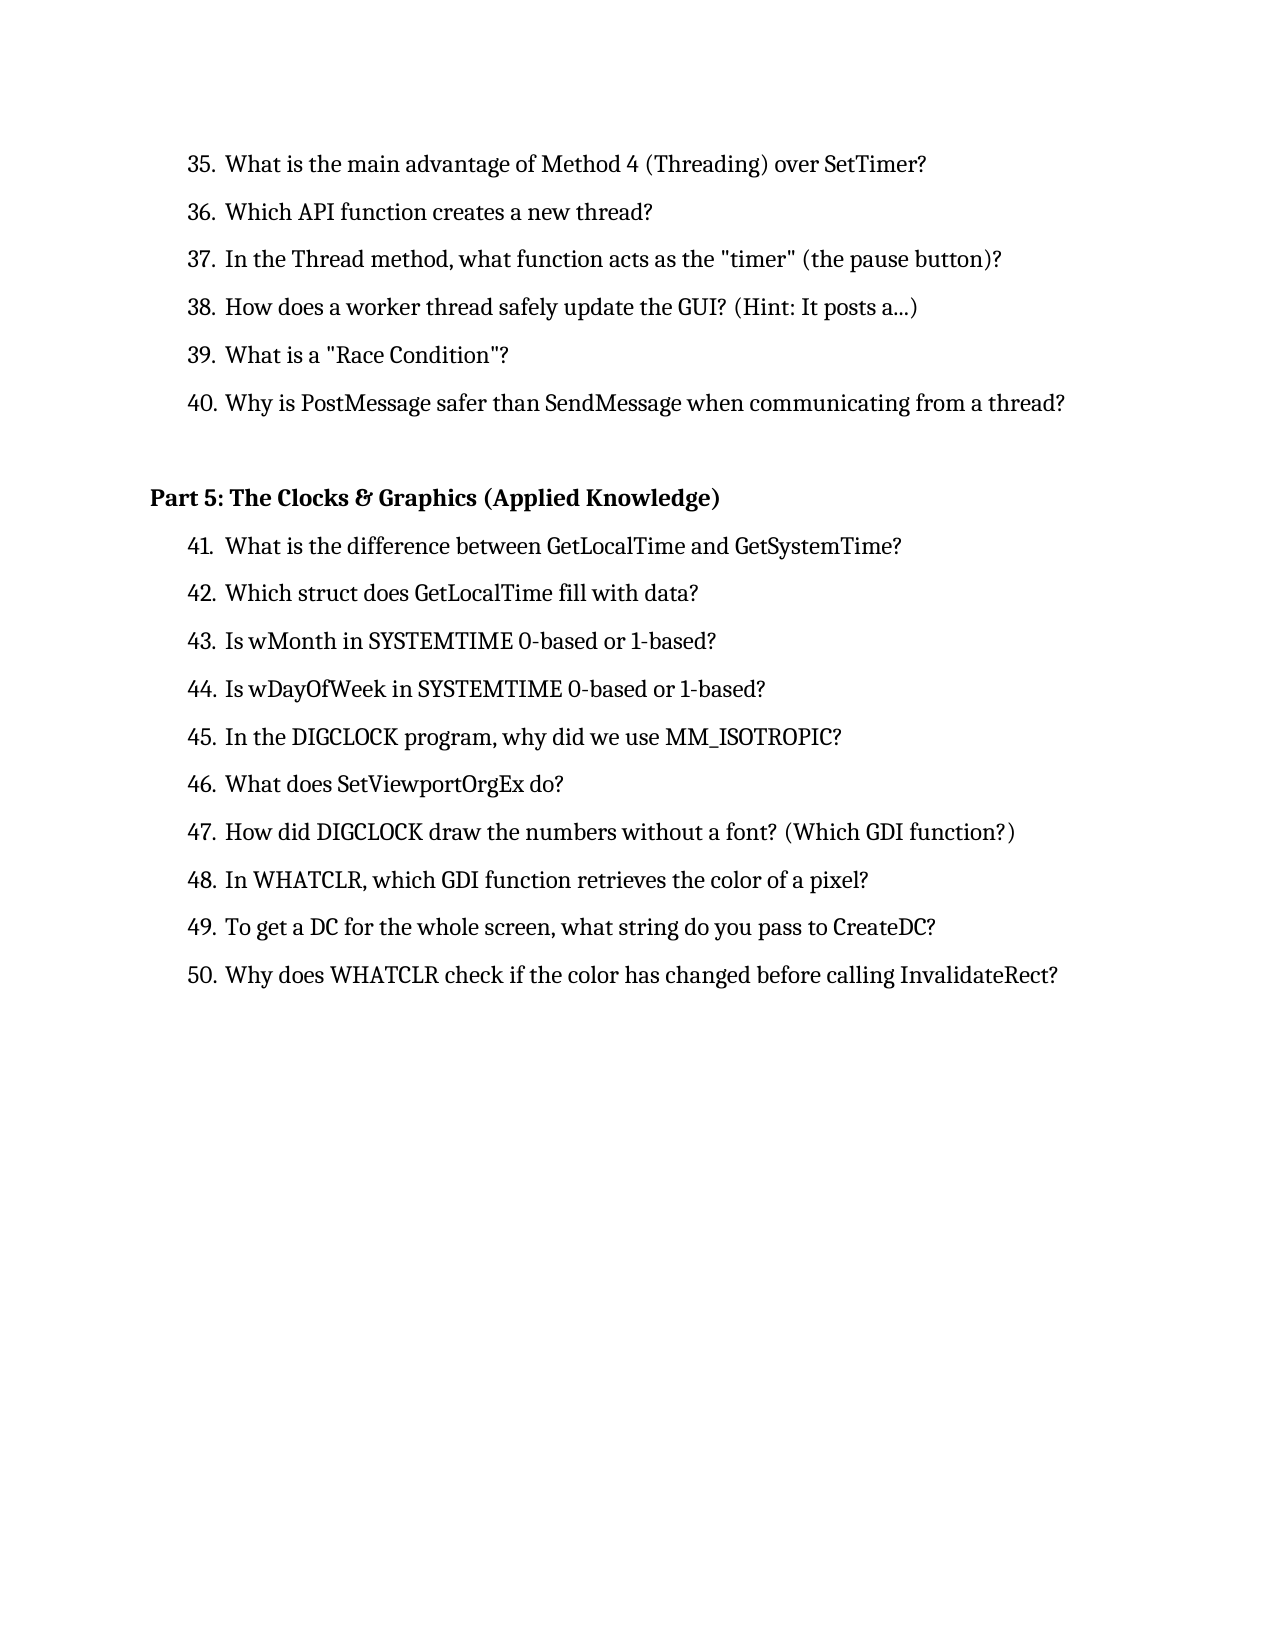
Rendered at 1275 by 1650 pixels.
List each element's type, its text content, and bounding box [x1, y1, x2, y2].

list Is wMonth in SYSTEMTIME 0-based or 1-based? [187, 627, 1125, 656]
list Why does WHATCLR check if the color has changed before calling InvalidateRect? [187, 961, 1125, 990]
list Why is PostMessage safer than SendMessage when communicating from a thread? [187, 388, 1125, 417]
list In the DIGCLOCK program, why did we use MM_ISOTROPIC? [187, 722, 1125, 751]
list Is wDayOfWeek in SYSTEMTIME 0-based or 1-based? [187, 675, 1125, 703]
list Which struct does GetLocalTime fill with data? [187, 579, 1125, 608]
list How did DIGCLOCK draw the numbers without a font? (Which GDI function?) [187, 818, 1125, 847]
text Part 5: The Clocks & Graphics (Applied Knowledge) [150, 484, 1125, 513]
list In the Thread method, what function acts as the "timer" (the pause button)? [187, 245, 1125, 274]
list In WHATCLR, which GDI function retrieves the color of a pixel? [187, 866, 1125, 894]
list What does SetViewportOrgEx do? [187, 770, 1125, 799]
list Which API function creates a new thread? [187, 198, 1125, 226]
list How does a worker thread safely update the GUI? (Hint: It posts a...) [187, 293, 1125, 322]
list To get a DC for the whole screen, what string do you pass to CreateDC? [187, 913, 1125, 942]
list What is a "Race Condition"? [187, 341, 1125, 369]
list What is the main advantage of Method 4 (Threading) over SetTimer? [187, 150, 1125, 179]
list What is the difference between GetLocalTime and GetSystemTime? [187, 532, 1125, 560]
